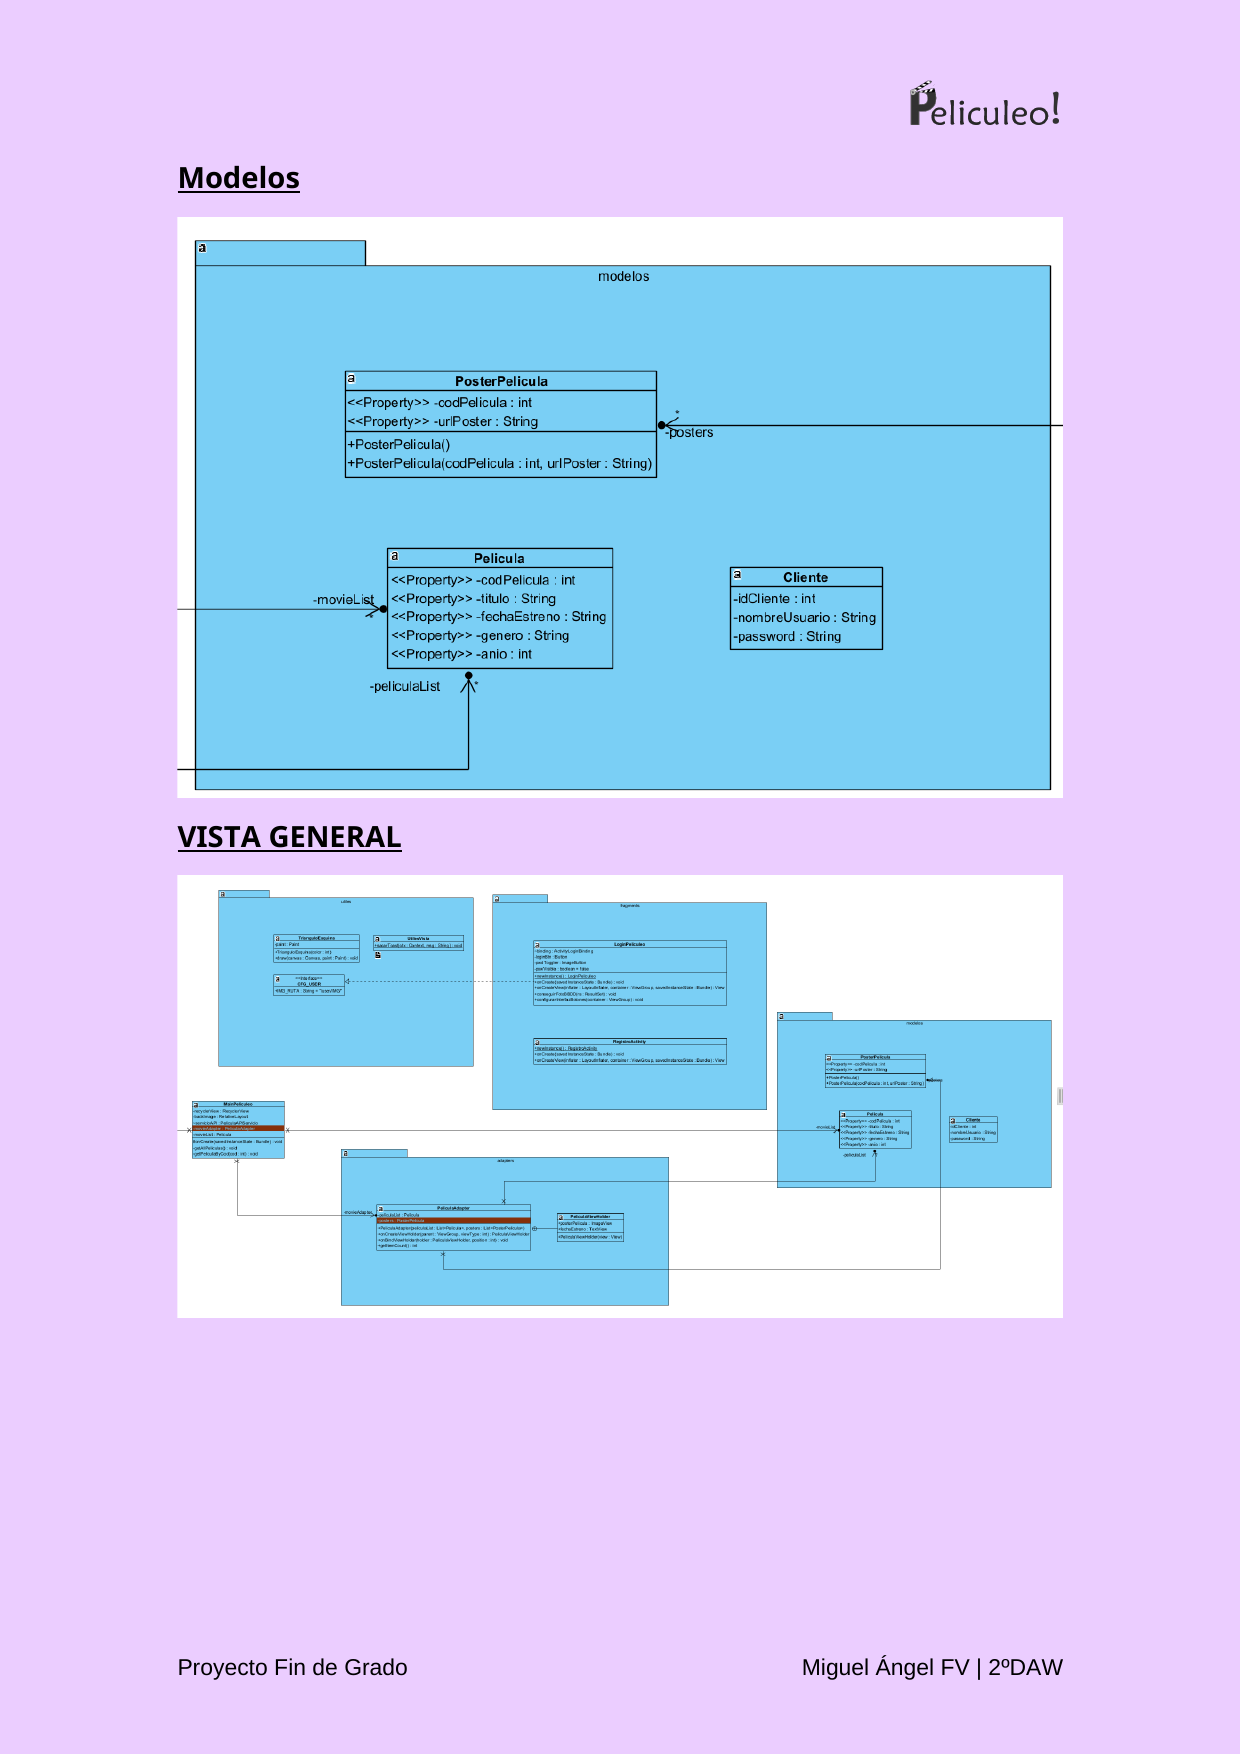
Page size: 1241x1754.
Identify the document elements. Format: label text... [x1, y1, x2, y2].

text VISTA GENERAL [177, 816, 1063, 856]
text Modelos [177, 157, 1063, 197]
picture [177, 875, 1063, 1318]
picture [177, 217, 1063, 798]
